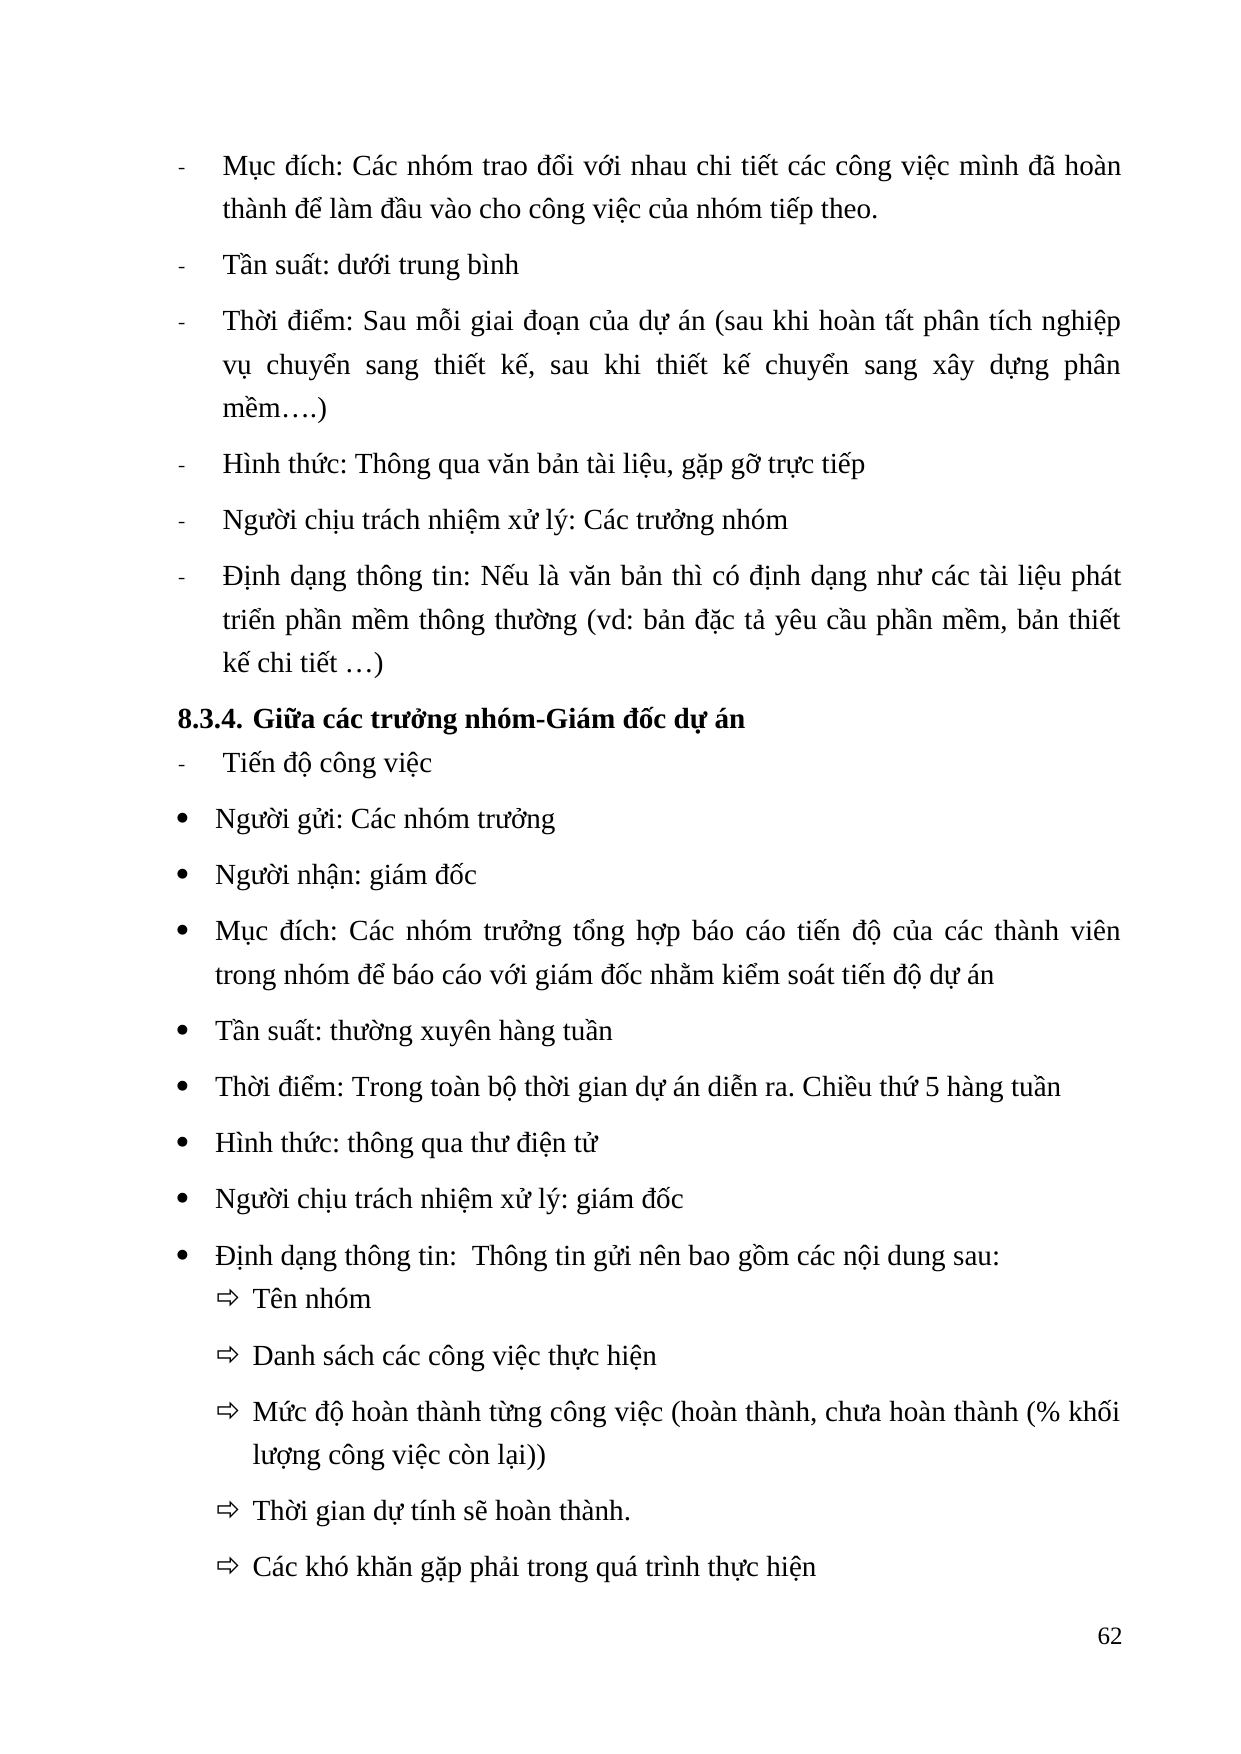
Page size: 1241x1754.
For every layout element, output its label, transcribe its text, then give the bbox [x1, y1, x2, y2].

list Giữa các trưởng nhóm-Giám đốc dự án [177, 702, 1122, 735]
list Người chịu trách nhiệm xử lý: Các trưởng nhóm [177, 502, 1122, 536]
list Người chịu trách nhiệm xử lý: giám đốc [177, 1182, 1122, 1215]
list Người nhận: giám đốc [177, 857, 1122, 891]
list Hình thức: Thông qua văn bản tài liệu, gặp gỡ trực tiếp [177, 446, 1122, 480]
list Thời điểm: Trong toàn bộ thời gian dự án diễn ra. Chiều thứ 5 hàng tuần [177, 1069, 1122, 1103]
list Thời gian dự tính sẽ hoàn thành. [215, 1493, 1122, 1527]
list Mục đích: Các nhóm trưởng tổng hợp báo cáo tiến độ của các thành viên trong nhóm để báo cáo với giám đốc nhằm kiểm soát tiến độ dự án [177, 913, 1122, 991]
list Thời điểm: Sau mỗi giai đoạn của dự án (sau khi hoàn tất phân tích nghiệp vụ chuyển sang thiết kế, sau khi thiết kế chuyển sang xây dựng phân mềm….) [177, 303, 1122, 424]
list Tần suất: thường xuyên hàng tuần [177, 1013, 1122, 1047]
list Tần suất: dưới trung bình [177, 247, 1122, 281]
list Tiến độ công việc [177, 745, 1122, 779]
list Hình thức: thông qua thư điện tử [177, 1126, 1122, 1159]
list Danh sách các công việc thực hiện [215, 1338, 1122, 1371]
list Người gửi: Các nhóm trưởng [177, 801, 1122, 835]
list Định dạng thông tin: Thông tin gửi nên bao gồm các nội dung sau: [177, 1238, 1122, 1271]
list Mức độ hoàn thành từng công việc (hoàn thành, chưa hoàn thành (% khối lượng công việc còn lại)) [215, 1394, 1122, 1471]
list Tên nhóm [215, 1281, 1122, 1315]
list Các khó khăn gặp phải trong quá trình thực hiện [215, 1549, 1122, 1583]
list Mục đích: Các nhóm trao đổi với nhau chi tiết các công việc mình đã hoàn thành để làm đầu vào cho công việc của nhóm tiếp theo. [177, 148, 1122, 225]
list Định dạng thông tin: Nếu là văn bản thì có định dạng như các tài liệu phát triển phần mềm thông thường (vd: bản đặc tả yêu cầu phần mềm, bản thiết kế chi tiết …) [177, 558, 1122, 679]
